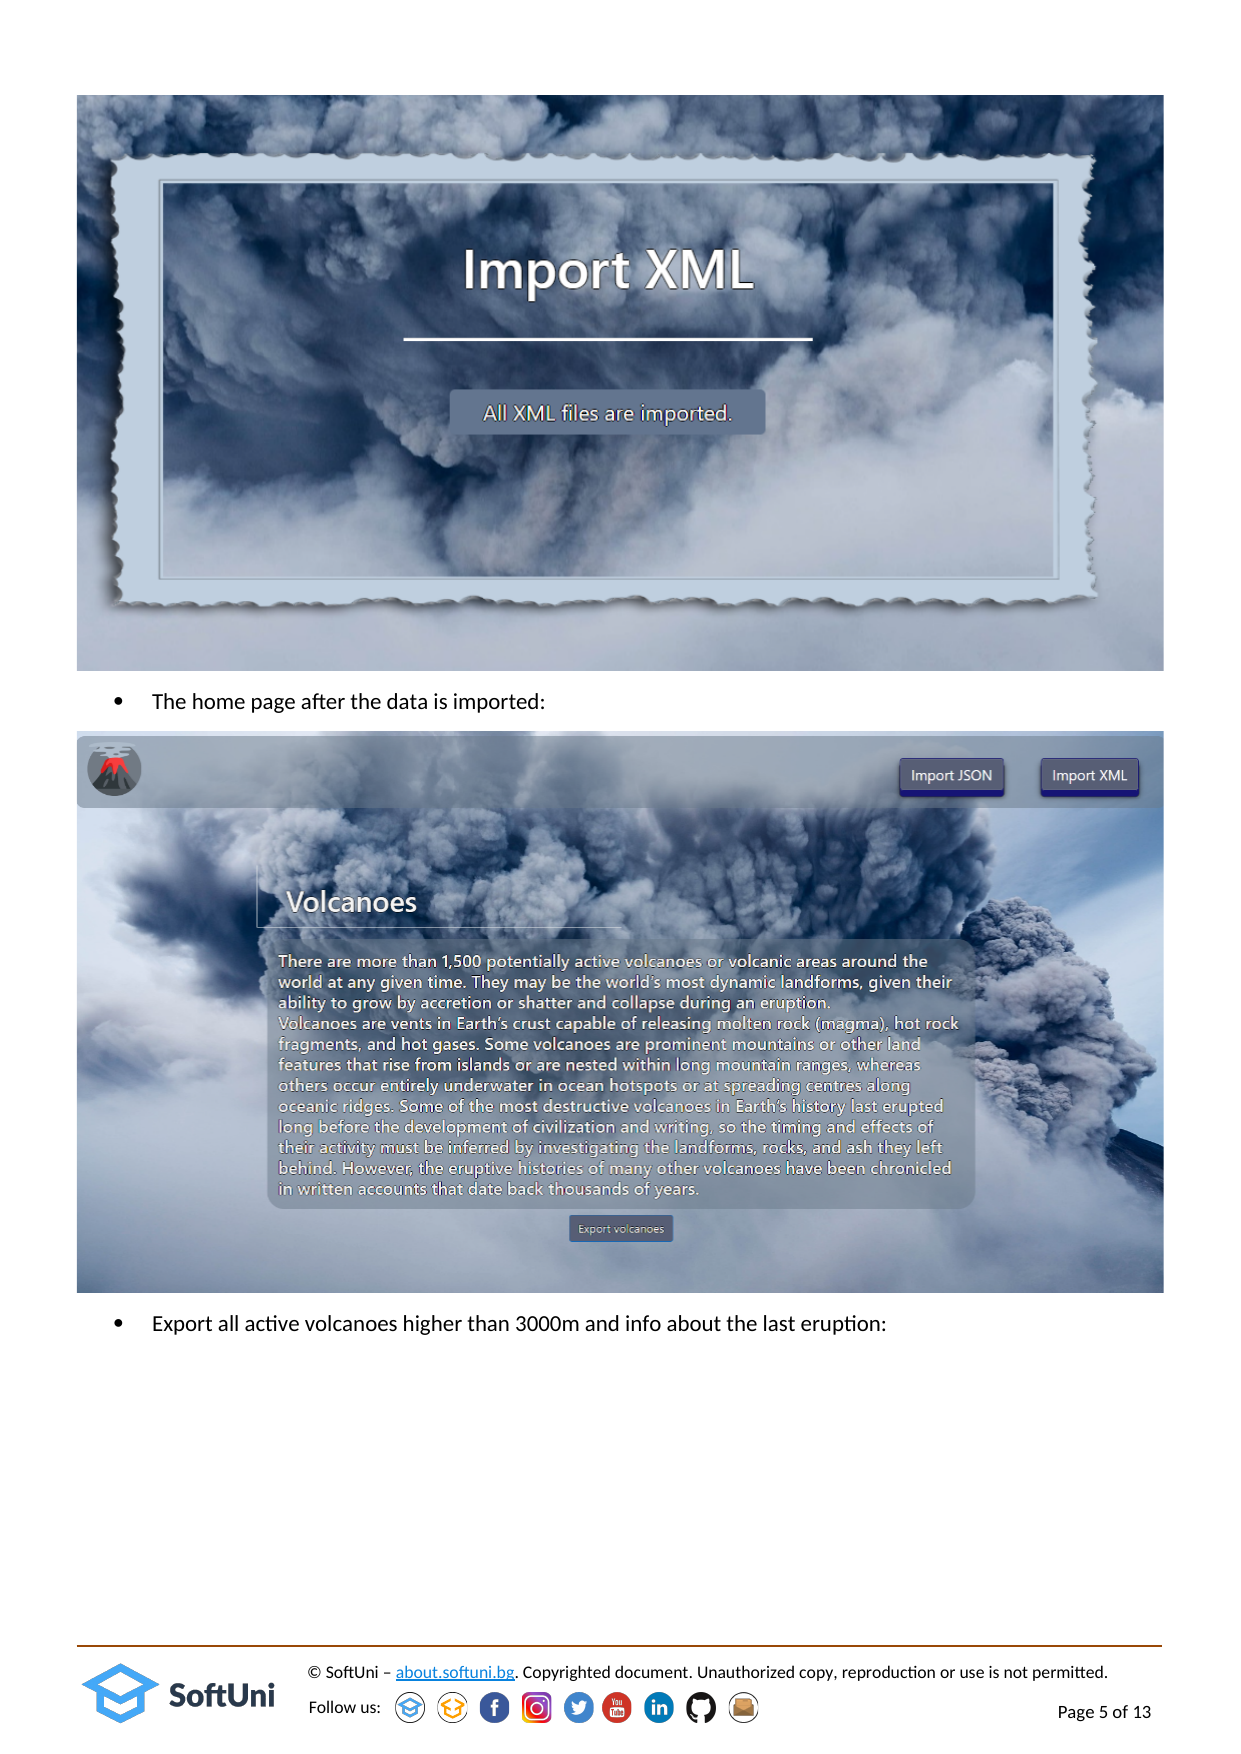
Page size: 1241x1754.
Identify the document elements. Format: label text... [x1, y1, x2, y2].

picture [75, 1658, 281, 1729]
picture [665, 1692, 674, 1701]
picture [644, 1714, 653, 1723]
picture [522, 1692, 552, 1723]
picture [564, 1692, 594, 1723]
picture [479, 1692, 510, 1723]
picture [395, 1692, 425, 1723]
picture [644, 1692, 653, 1701]
picture [658, 1705, 667, 1714]
list Export all active volcanoes higher than 3000m and info about the last eruption: [114, 1309, 1163, 1370]
picture [437, 1692, 468, 1723]
picture [76, 731, 1164, 1293]
picture [728, 1692, 759, 1723]
picture [76, 95, 1164, 671]
picture [686, 1692, 716, 1723]
picture [665, 1714, 674, 1723]
picture [602, 1692, 632, 1723]
list The home page after the data is imported: [114, 687, 1163, 715]
